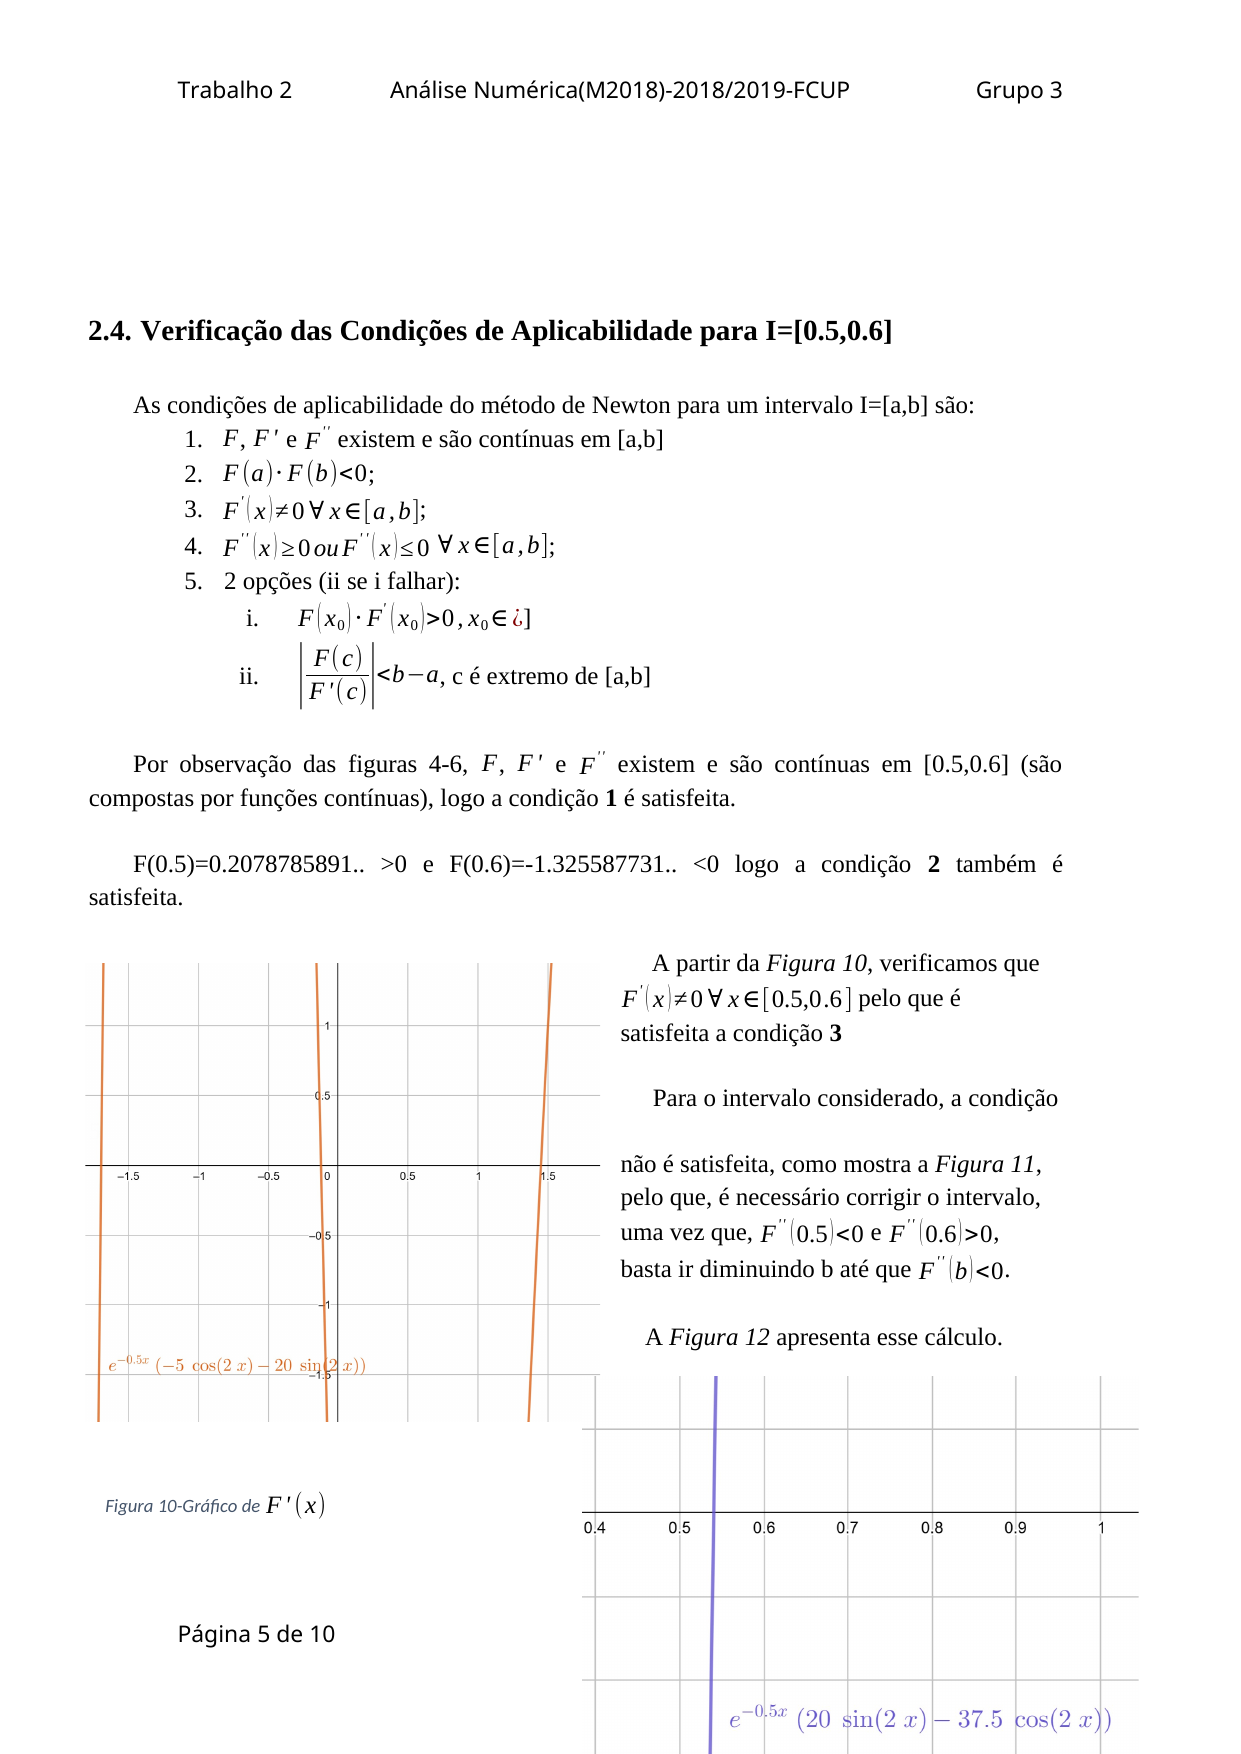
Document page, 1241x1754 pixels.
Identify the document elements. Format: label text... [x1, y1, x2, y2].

text A partir da Figura 10, verificamos que [88, 948, 1063, 977]
list ; [184, 529, 1063, 562]
text não é satisfeita, como mostra a Figura 11, [600, 1149, 1063, 1178]
list ] [259, 599, 1063, 636]
text satisfeita a condição 3 [600, 1018, 1063, 1047]
list , c é extremo de [a,b] [259, 640, 1063, 710]
list , e existem e são contínuas em [a,b] [184, 423, 1063, 454]
text F(0.5)=0.2078785891.. >0 e F(0.6)=-1.325587731.. <0 logo a condição 2 também é satisfeita. [88, 849, 1063, 911]
list 2 opções (ii se i falhar): [184, 566, 1063, 595]
text Por observação das figuras 4-6, , e existem e são contínuas em [0.5,0.6] (são compostas por funções contínuas), logo a condição 1 é satisfeita. [88, 748, 1063, 812]
list Verificação das Condições de Aplicabilidade para I=[0.5,0.6] [88, 313, 1063, 346]
text pelo que, é necessário corrigir o intervalo, [600, 1182, 1063, 1211]
text uma vez que, e , [600, 1215, 1063, 1248]
text pelo que é [600, 981, 1063, 1014]
text basta ir diminuindo b até que . [600, 1252, 1063, 1285]
text A Figura 12 apresenta esse cálculo. [600, 1322, 1063, 1350]
picture [85, 963, 1139, 1754]
list As condições de aplicabilidade do método de Newton para um intervalo I=[a,b] são: [133, 390, 1063, 418]
list ; [184, 492, 1063, 525]
list ; [184, 458, 1063, 488]
text Para o intervalo considerado, a condição 5 [600, 1083, 1063, 1145]
